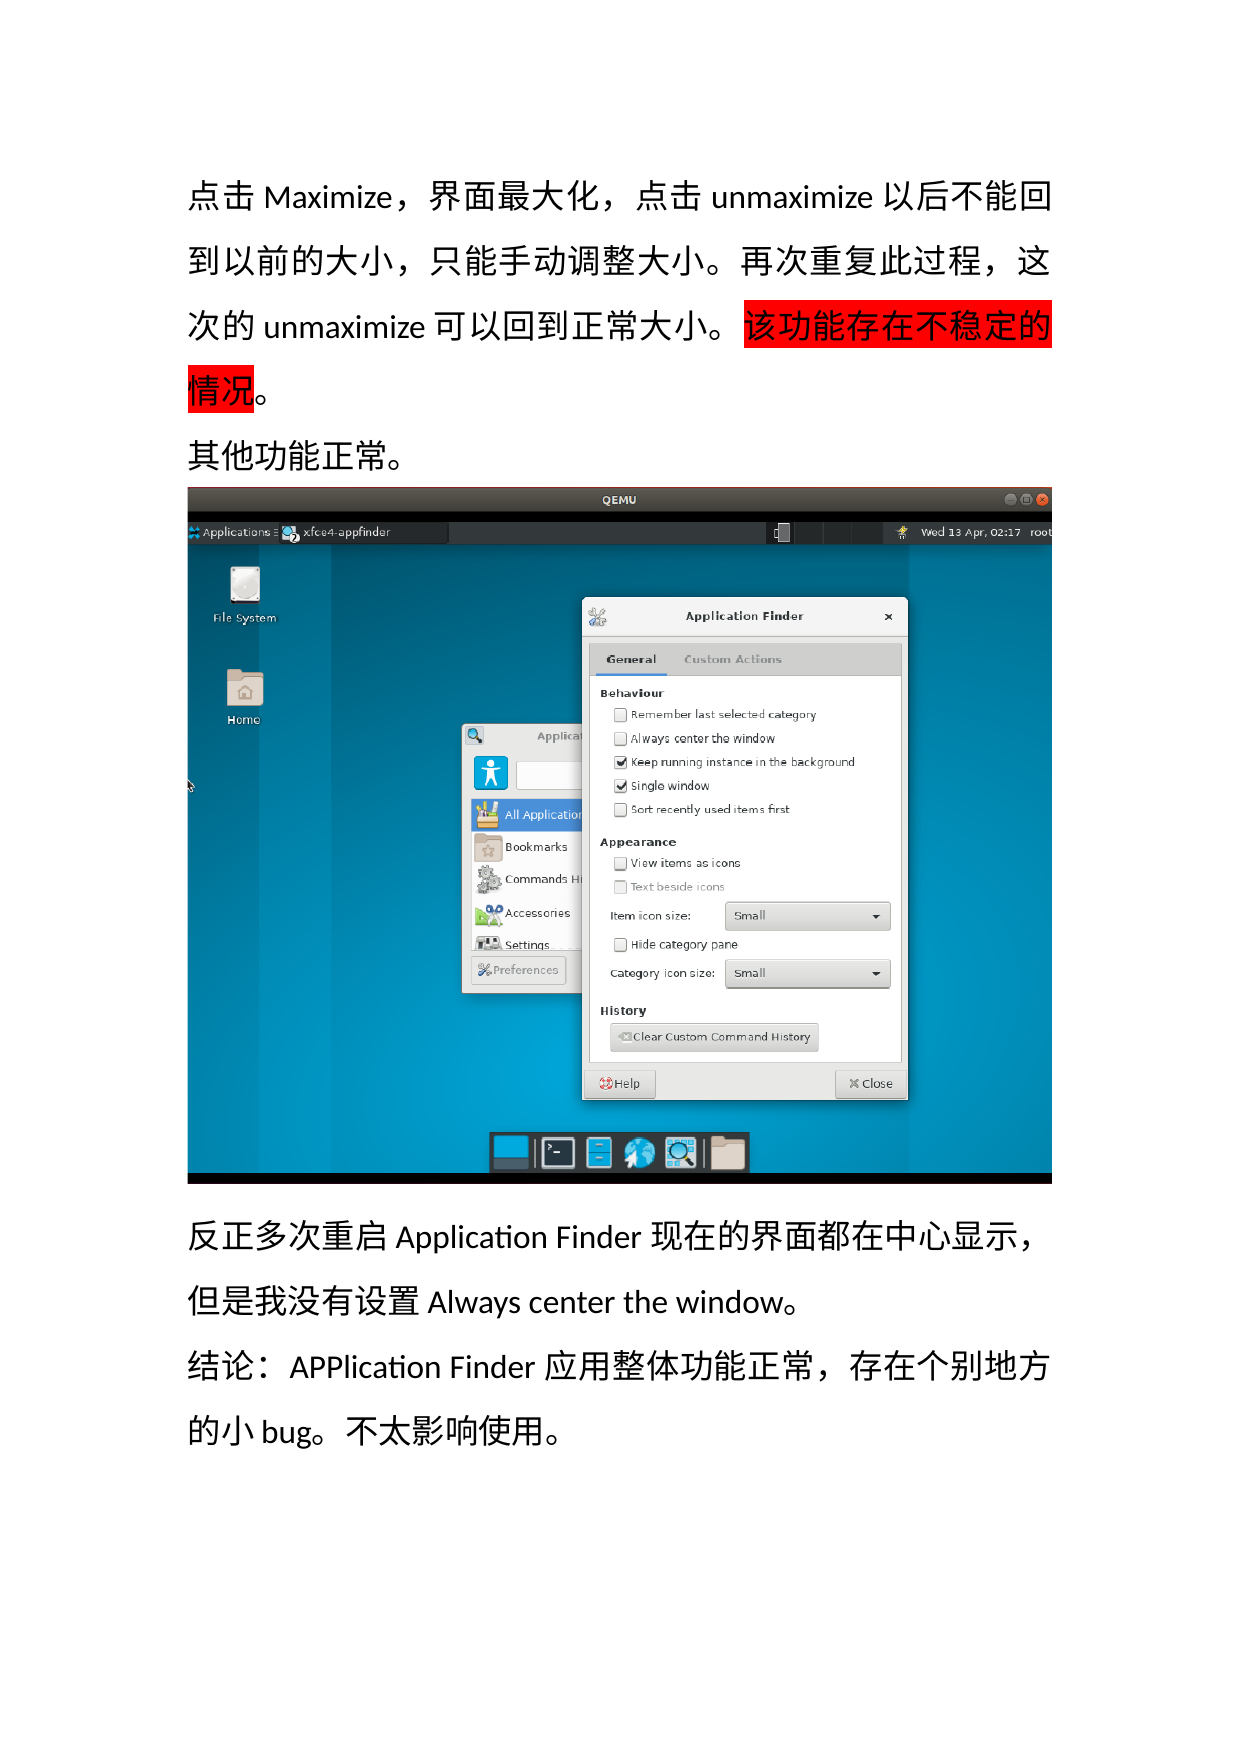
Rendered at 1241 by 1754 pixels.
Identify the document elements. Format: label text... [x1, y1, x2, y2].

list 反正多次重启Application Finder 现在的界面都在中心显示，但是我没有设置Always center the window。 [187, 1202, 1053, 1332]
picture [187, 487, 1052, 544]
picture [228, 670, 263, 705]
list 点击Maximize，界面最大化，点击unmaximize以后不能回到以前的大小，只能手动调整大小。再次重复此过程，这次的unmaximize可以回到正常大小。该功能存在不稳定的情况。 [187, 162, 1053, 422]
picture [231, 567, 259, 603]
picture [187, 780, 194, 792]
list 结论：APPlication Finder 应用整体功能正常，存在个别地方的小bug。不太影响使用。 [187, 1332, 1053, 1462]
picture [462, 598, 907, 1099]
picture [187, 1133, 1052, 1184]
list 其他功能正常。 [187, 422, 1053, 487]
